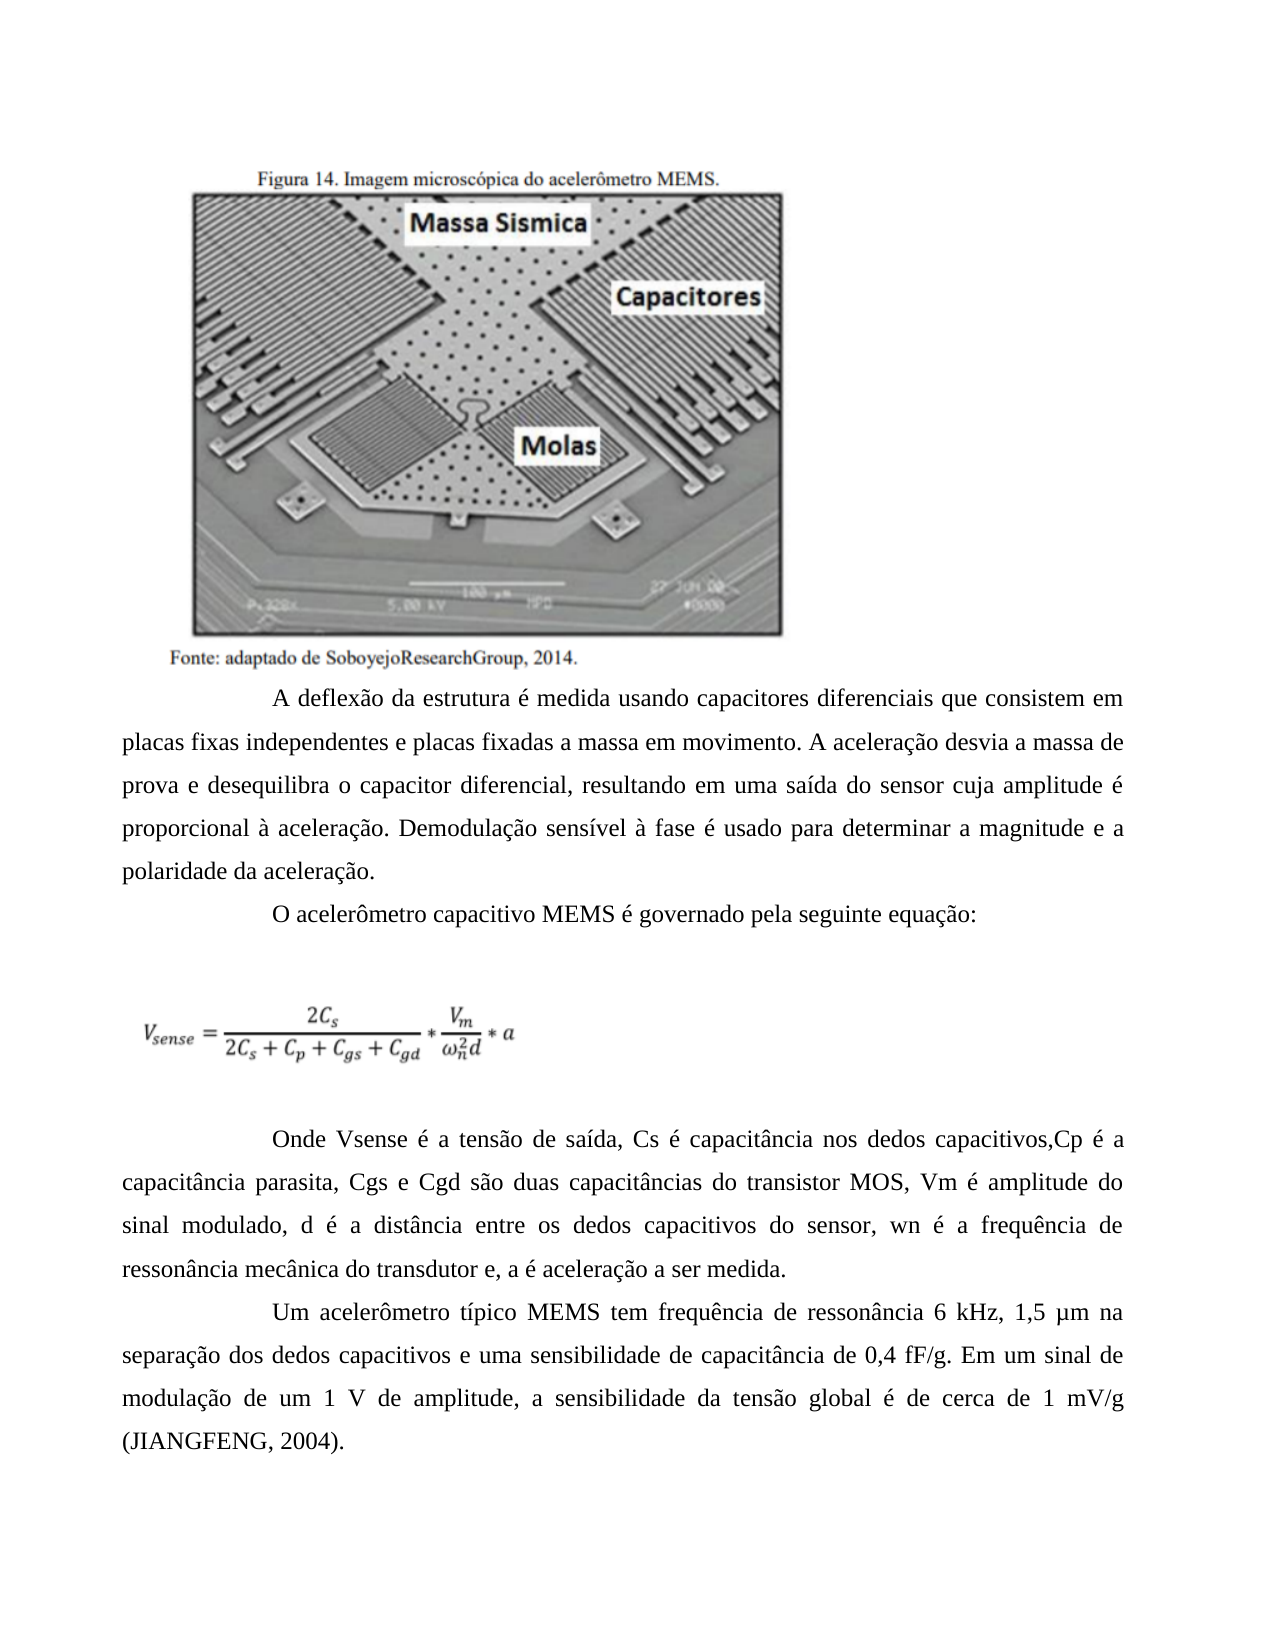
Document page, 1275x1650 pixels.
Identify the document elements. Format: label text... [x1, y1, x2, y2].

text Um acelerômetro típico MEMS tem frequência de ressonância 6 kHz, 1,5 µm na separação dos dedos capacitivos e uma sensibilidade de capacitância de 0,4 fF/g. Em um sinal de modulação de um 1 V de amplitude, a sensibilidade da tensão global é de cerca de 1 mV/g (JIANGFENG, 2004). [122, 1297, 1125, 1455]
text Onde Vsense é a tensão de saída, Cs é capacitância nos dedos capacitivos,Cp é a capacitância parasita, Cgs e Cgd são duas capacitâncias do transistor MOS, Vm é amplitude do sinal modulado, d é a distância entre os dedos capacitivos do sensor, wn é a frequência de ressonância mecânica do transdutor e, a é aceleração a ser medida. [122, 1124, 1125, 1282]
picture [121, 985, 533, 1068]
text O acelerômetro capacitivo MEMS é governado pela seguinte equação: [122, 899, 1125, 928]
picture [121, 150, 804, 670]
text A deflexão da estrutura é medida usando capacitores diferenciais que consistem em placas fixas independentes e placas fixadas a massa em movimento. A aceleração desvia a massa de prova e desequilibra o capacitor diferencial, resultando em uma saída do sensor cuja amplitude é proporcional à aceleração. Demodulação sensível à fase é usado para determinar a magnitude e a polaridade da aceleração. [122, 683, 1125, 885]
